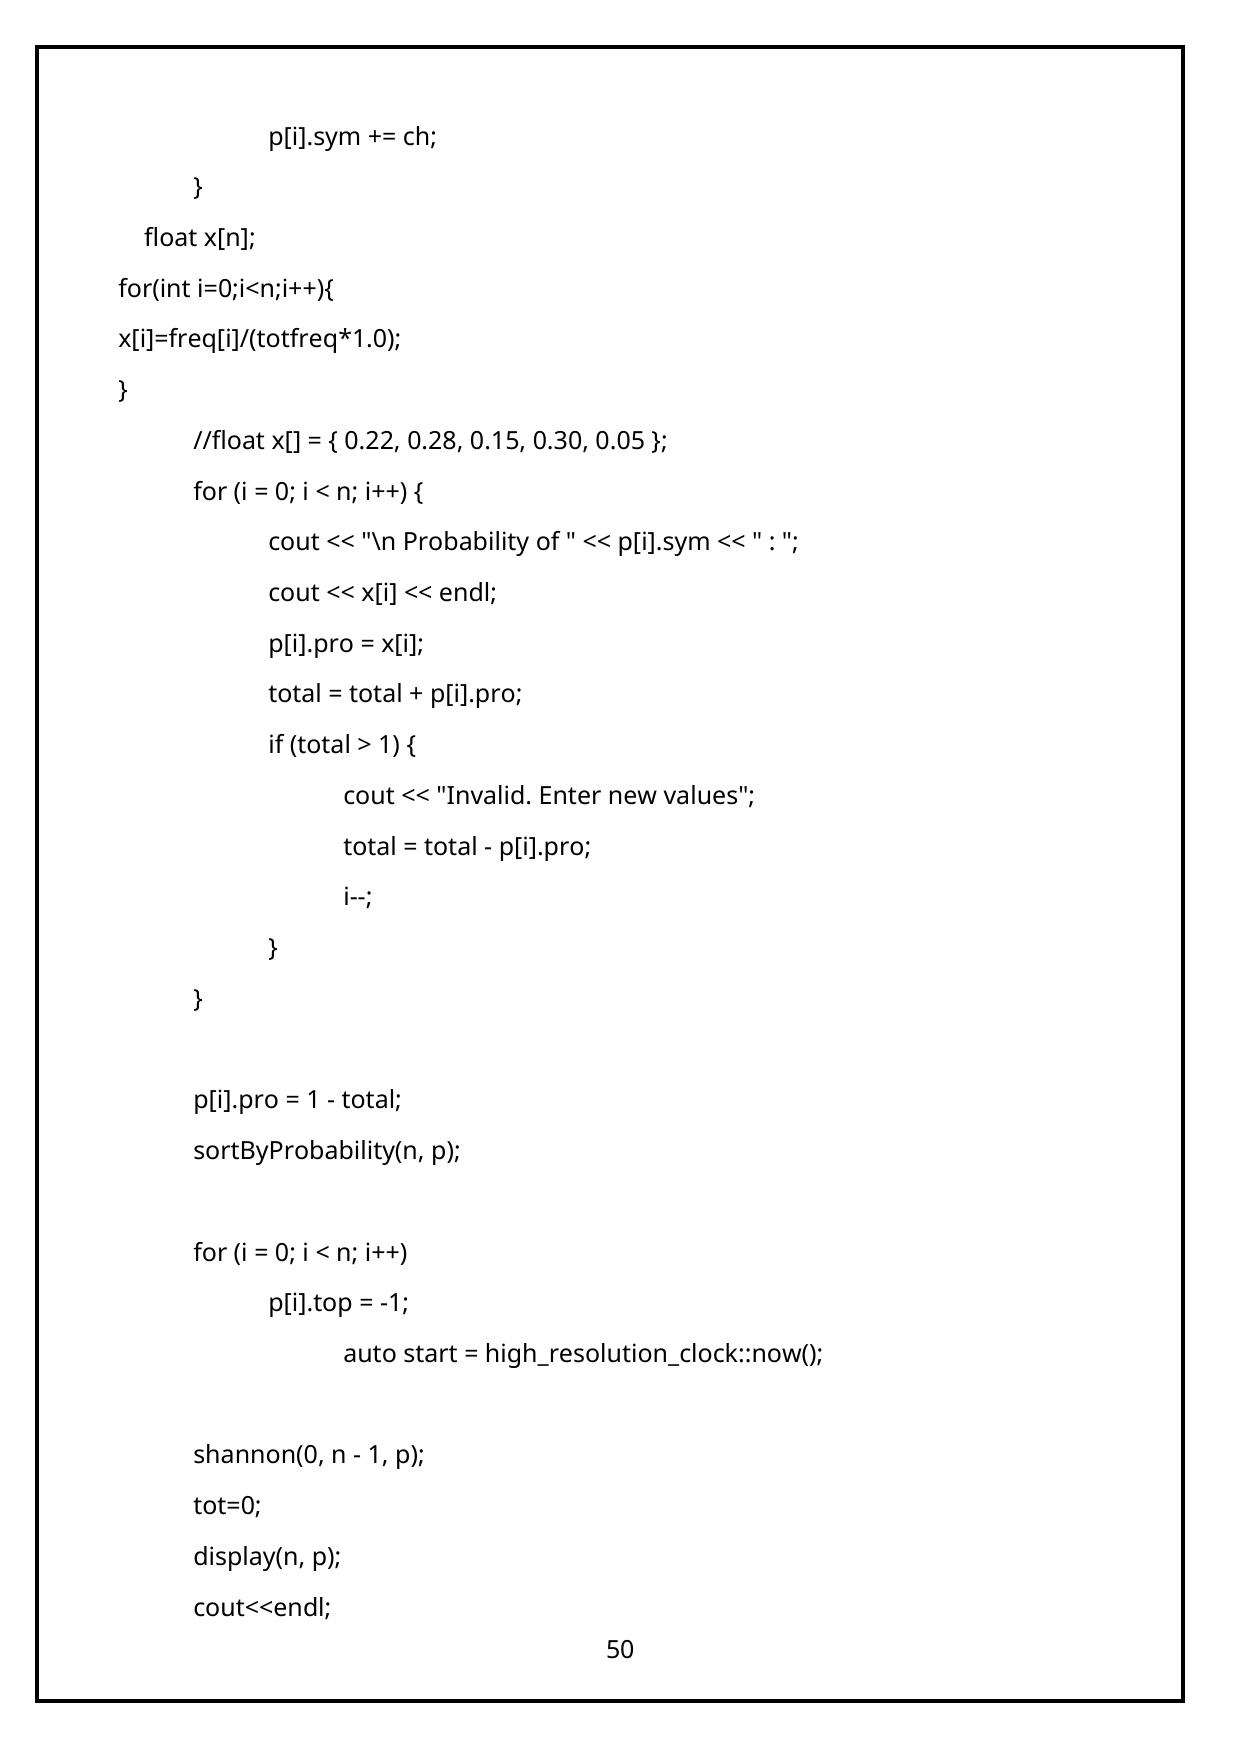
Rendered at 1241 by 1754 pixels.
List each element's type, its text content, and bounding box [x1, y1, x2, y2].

text x[i]=freq[i]/(totfreq*1.0); [118, 321, 1122, 355]
text display(n, p); [118, 1538, 1122, 1573]
text cout << x[i] << endl; [118, 575, 1122, 609]
text p[i].sym += ch; [118, 118, 1122, 152]
text for (i = 0; i < n; i++) [118, 1234, 1122, 1268]
text p[i].pro = 1 - total; [118, 1082, 1122, 1116]
text p[i].top = -1; [118, 1285, 1122, 1319]
text //float x[] = { 0.22, 0.28, 0.15, 0.30, 0.05 }; [118, 422, 1122, 457]
text float x[n]; [118, 219, 1122, 254]
text tot=0; [118, 1488, 1122, 1522]
text total = total + p[i].pro; [118, 676, 1122, 710]
text p[i].pro = x[i]; [118, 625, 1122, 659]
text } [118, 169, 1122, 203]
text } [118, 981, 1122, 1014]
text } [118, 372, 1122, 406]
text shannon(0, n - 1, p); [118, 1437, 1122, 1471]
text for(int i=0;i<n;i++){ [118, 270, 1122, 304]
text sortByProbability(n, p); [118, 1133, 1122, 1167]
text if (total > 1) { [118, 727, 1122, 761]
text for (i = 0; i < n; i++) { [118, 473, 1122, 507]
text total = total - p[i].pro; [118, 828, 1122, 862]
text cout << "Invalid. Enter new values"; [118, 778, 1122, 812]
text cout << "\n Probability of " << p[i].sym << " : "; [118, 524, 1122, 558]
text } [118, 930, 1122, 964]
text i--; [118, 879, 1122, 913]
text cout<<endl; [118, 1589, 1122, 1623]
text auto start = high_resolution_clock::now(); [118, 1336, 1122, 1370]
